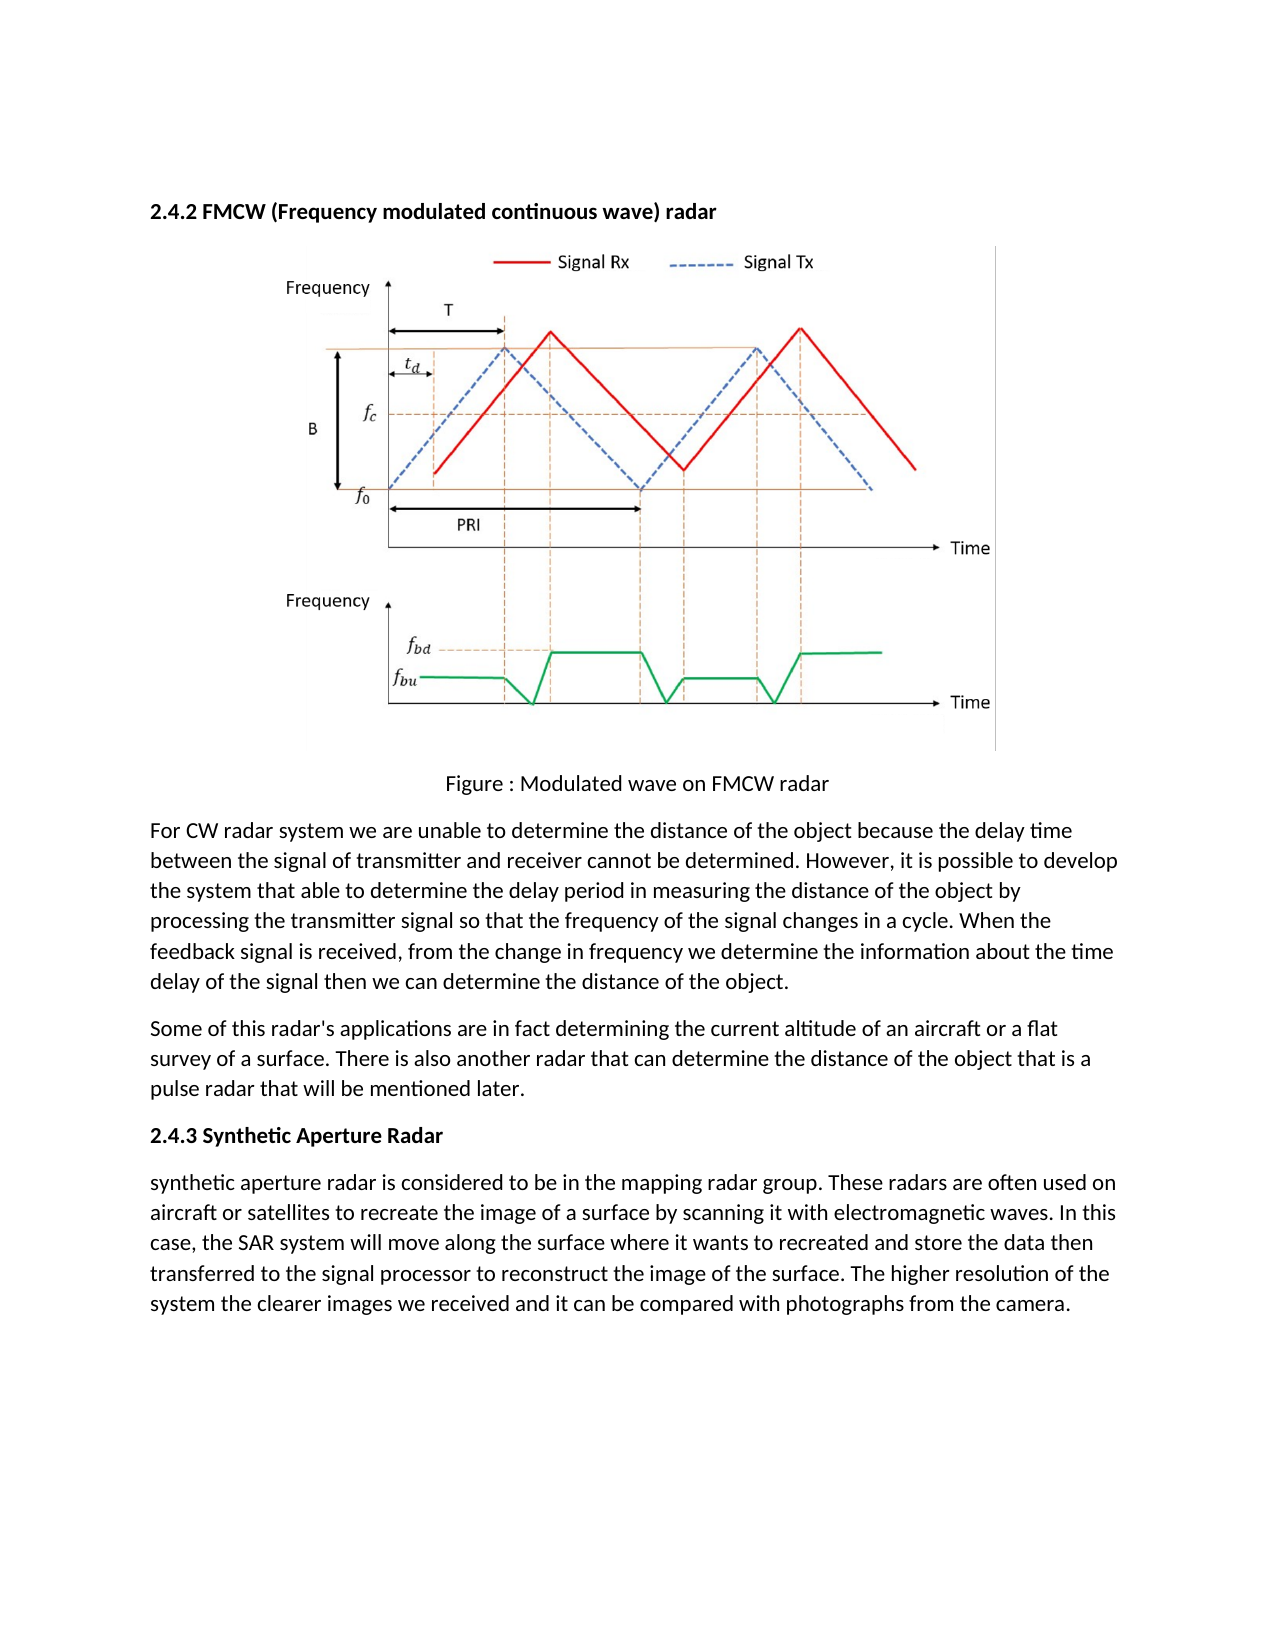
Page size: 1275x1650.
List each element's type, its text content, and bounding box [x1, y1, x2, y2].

text synthetic aperture radar is considered to be in the mapping radar group. These radars are often used on aircraft or satellites to recreate the image of a surface by scanning it with electromagnetic waves. In this case, the SAR system will move along the surface where it wants to recreated and store the data then transferred to the signal processor to reconstruct the image of the surface. The higher resolution of the system the clearer images we received and it can be compared with photographs from the camera. [150, 1168, 1125, 1317]
text Figure : Modulated wave on FMCW radar [150, 769, 1125, 797]
picture [273, 243, 1002, 751]
text 2.4.3 Synthetic Aperture Radar [150, 1121, 1125, 1149]
text Some of this radar's applications are in fact determining the current altitude of an aircraft or a flat survey of a surface. There is also another radar that can determine the distance of the object that is a pulse radar that will be mentioned later. [150, 1014, 1125, 1102]
text 2.4.2 FMCW (Frequency modulated continuous wave) radar [150, 197, 1125, 225]
text For CW radar system we are unable to determine the distance of the object because the delay time between the signal of transmitter and receiver cannot be determined. However, it is possible to develop the system that able to determine the delay period in measuring the distance of the object by processing the transmitter signal so that the frequency of the signal changes in a cycle. When the feedback signal is received, from the change in frequency we determine the information about the time delay of the signal then we can determine the distance of the object. [150, 816, 1125, 995]
